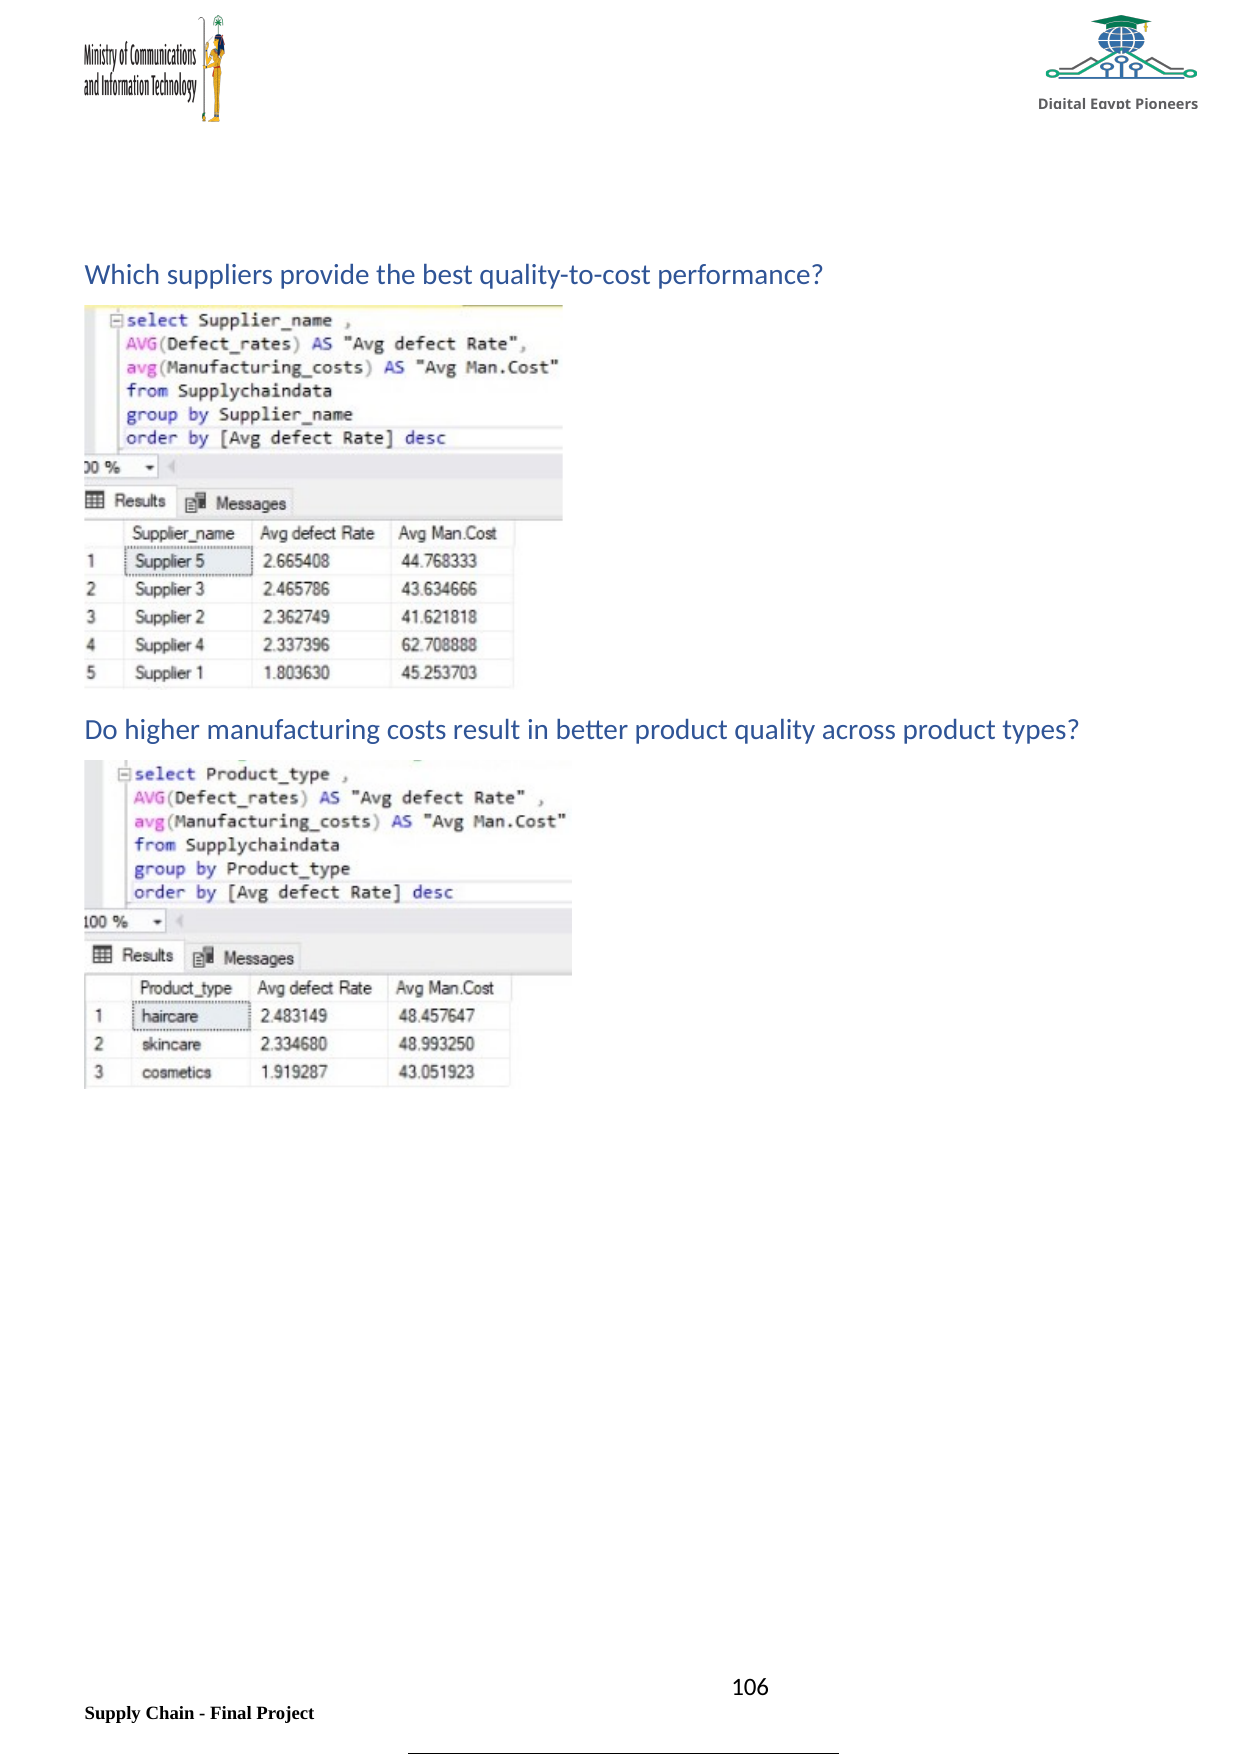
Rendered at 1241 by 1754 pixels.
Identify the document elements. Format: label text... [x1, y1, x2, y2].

picture [84, 760, 572, 1089]
subtitle Which suppliers provide the best quality-to-cost performance? [84, 256, 1162, 292]
picture [84, 15, 225, 122]
picture [1045, 15, 1197, 82]
subtitle Do higher manufacturing costs result in better product quality across product types? [84, 711, 1162, 746]
picture [84, 305, 563, 690]
